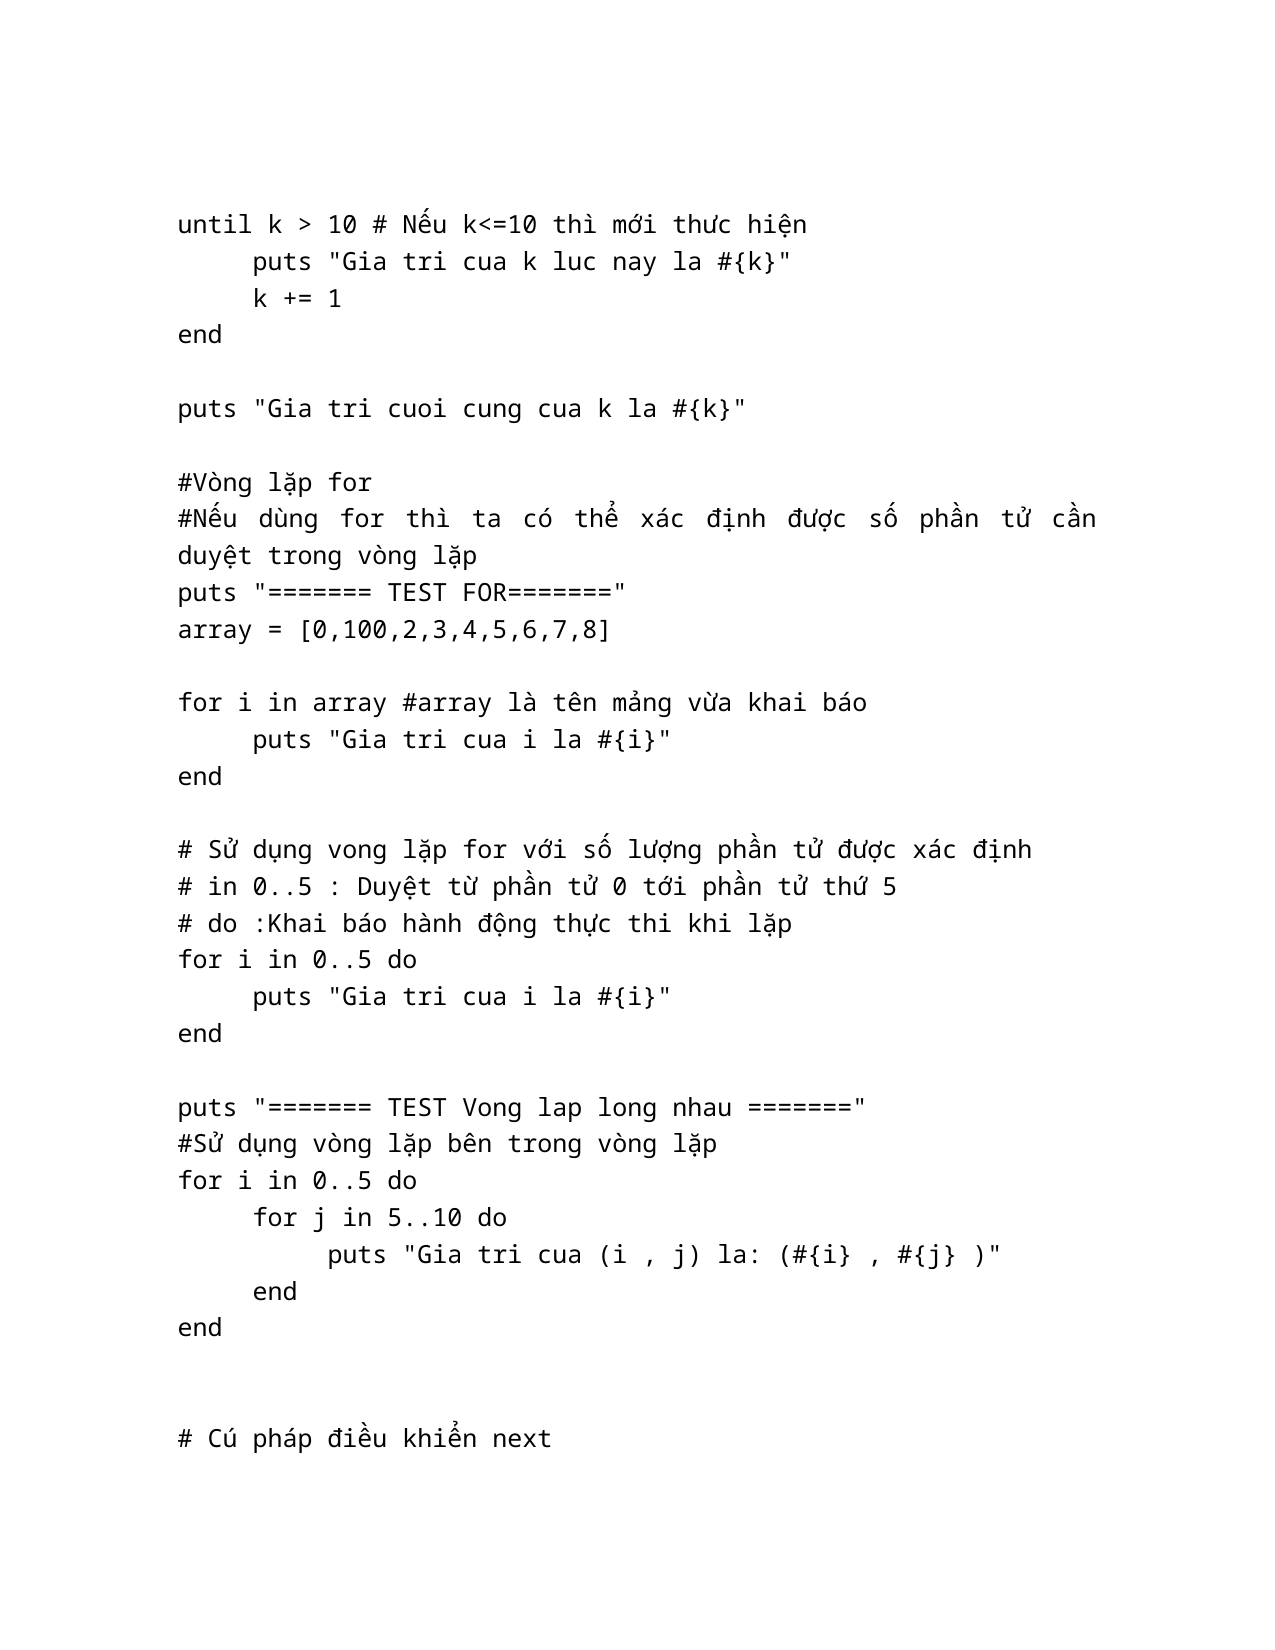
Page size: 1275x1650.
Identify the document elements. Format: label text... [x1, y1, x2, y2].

text for i in 0..5 do [177, 1163, 1098, 1197]
text # do :Khai báo hành động thực thi khi lặp [177, 905, 1098, 939]
text until k > 10 # Nếu k<=10 thì mới thưc hiện [177, 207, 1098, 241]
text # Cú pháp điều khiển next [177, 1420, 1098, 1454]
text for i in 0..5 do [177, 942, 1098, 976]
text #Vòng lặp for [177, 464, 1098, 498]
text for j in 5..10 do [177, 1199, 1098, 1234]
text for i in array #array là tên mảng vừa khai báo [177, 685, 1098, 719]
text # in 0..5 : Duyệt từ phần tử 0 tới phần tử thứ 5 [177, 869, 1098, 903]
text puts "======= TEST Vong lap long nhau =======" [177, 1089, 1098, 1123]
text puts "Gia tri cua i la #{i}" [177, 979, 1098, 1013]
text end [177, 758, 1098, 792]
text puts "Gia tri cuoi cung cua k la #{k}" [177, 391, 1098, 425]
text puts "Gia tri cua k luc nay la #{k}" [177, 243, 1098, 278]
text puts "Gia tri cua i la #{i}" [177, 722, 1098, 756]
text puts "======= TEST FOR=======" [177, 574, 1098, 608]
text end [177, 1273, 1098, 1307]
text #Sử dụng vòng lặp bên trong vòng lặp [177, 1126, 1098, 1160]
text puts "Gia tri cua (i , j) la: (#{i} , #{j} )" [177, 1236, 1098, 1270]
text end [177, 317, 1098, 351]
text k += 1 [177, 280, 1098, 314]
text end [177, 1310, 1098, 1344]
text end [177, 1016, 1098, 1050]
text array = [0,100,2,3,4,5,6,7,8] [177, 611, 1098, 645]
text #Nếu dùng for thì ta có thể xác định được số phần tử cần duyệt trong vòng lặp [177, 501, 1098, 572]
text # Sử dụng vong lặp for với số lượng phần tử được xác định [177, 832, 1098, 866]
